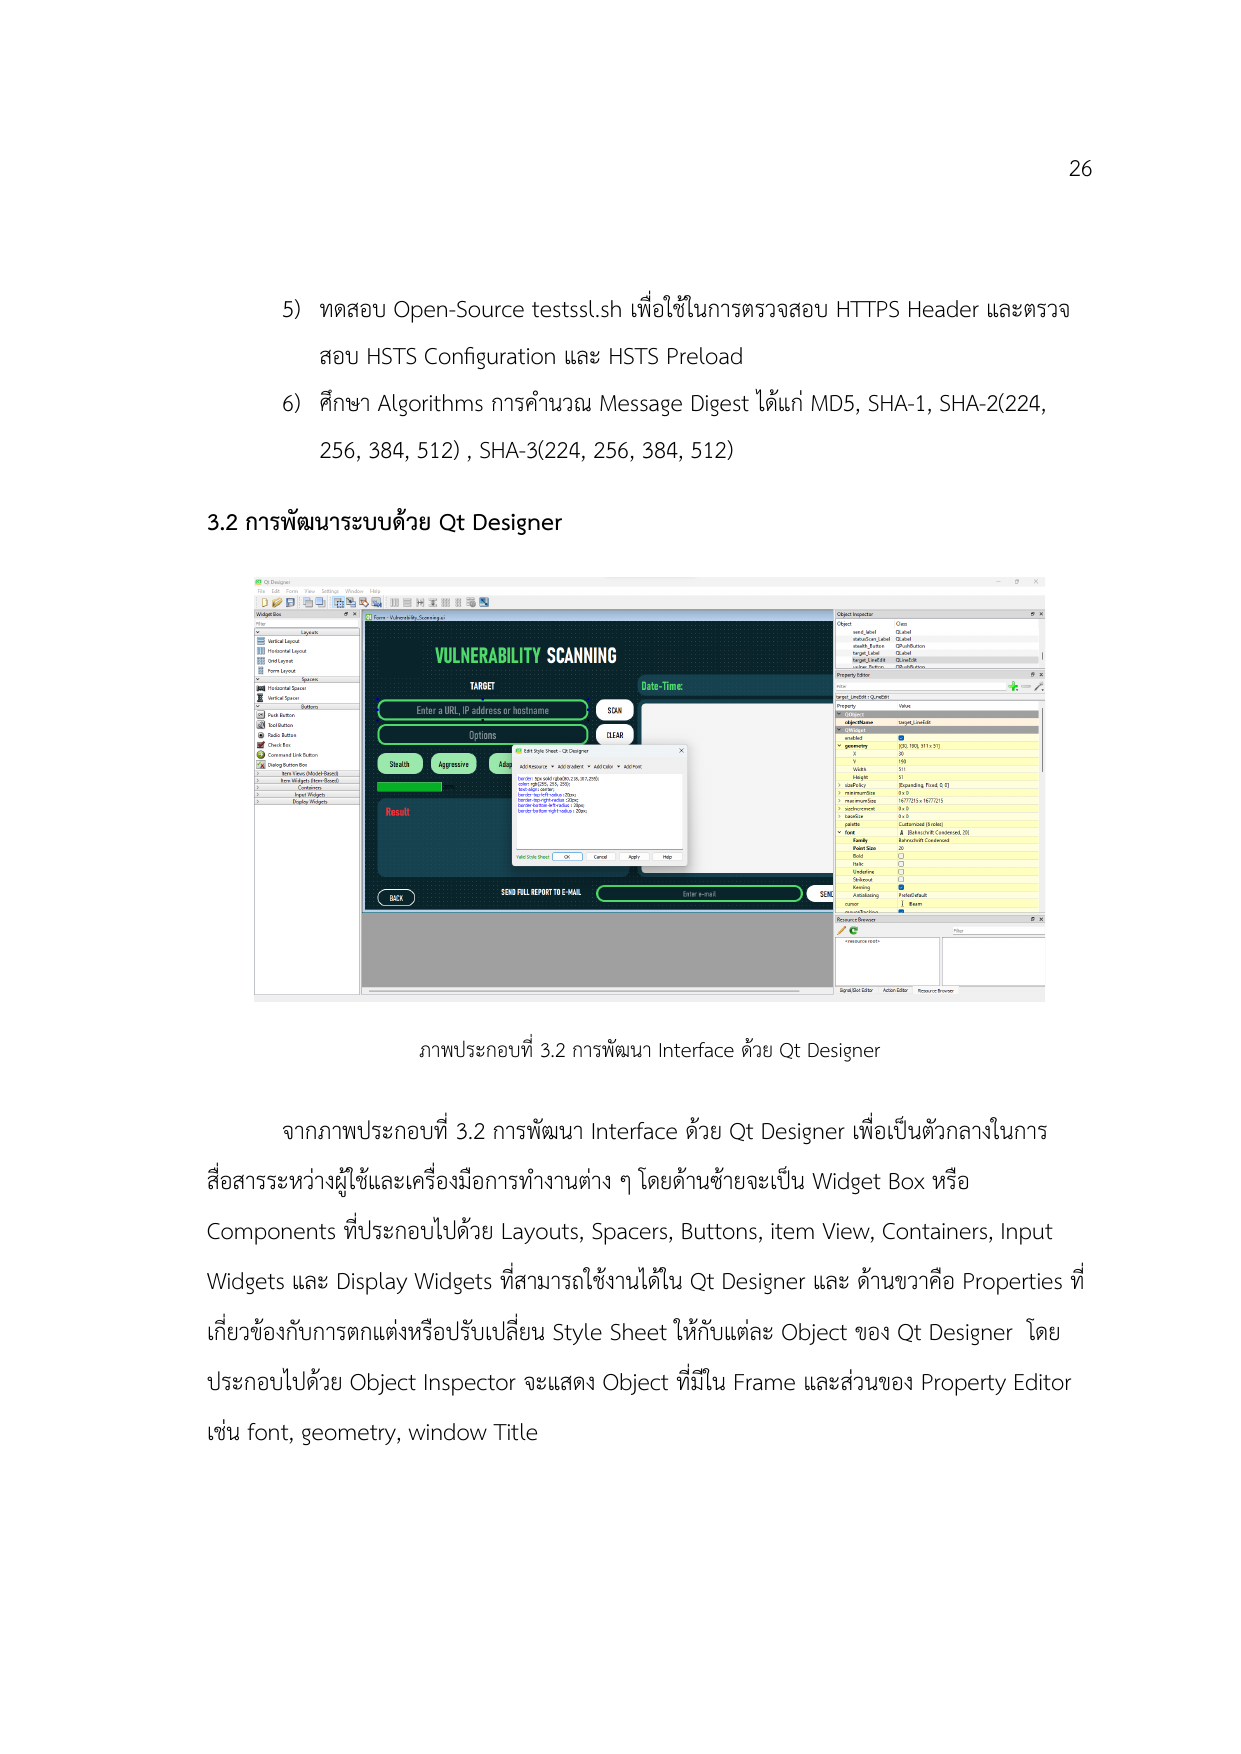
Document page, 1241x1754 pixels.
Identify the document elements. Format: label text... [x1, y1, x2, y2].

list ทดสอบ Open-Source testssl.sh เพื่อใช้ในการตรวจสอบ HTTPS Header และตรวจสอบ HSTS Configuration และ HSTS Preload [282, 289, 1092, 379]
text ภาพประกอบที่ 3.2 การพัฒนา Interface ด้วย Qt Designer [207, 1033, 1092, 1071]
picture [254, 577, 1046, 1002]
list ศึกษา Algorithms การคํานวณ Message Digest ได้แก่ MD5, SHA-1, SHA-2(224, 256, 384, 512) , SHA-3(224, 256, 384, 512) [282, 383, 1092, 474]
subtitle การพัฒนาระบบด้วย Qt Designer [207, 502, 1092, 546]
text จากภาพประกอบที่ 3.2 การพัฒนา Interface ด้วย Qt Designer เพื่อเป็นตัวกลางในการสื่อสารระหว่างผู้ใช้และเครื่องมือการทำงานต่าง ๆ โดยด้านซ้ายจะเป็น Widget Box หรือ Components ที่ประกอบไปด้วย Layouts, Spacers, Buttons, item View, Containers, Input Widgets และ Display Widgets ที่สามารถใช้งานได้ใน Qt Designer และ ด้านขวาคือ Properties ที่เกี่ยวข้องกับการตกแต่งหรือปรับเปลี่ยน Style Sheet ให้กับแต่ละ Object ของ Qt Designer โดยประกอบไปด้วย Object Inspector จะแสดง Object ที่มีใน Frame และส่วนของ Property Editor เช่น font, geometry, window Title [207, 1111, 1092, 1455]
